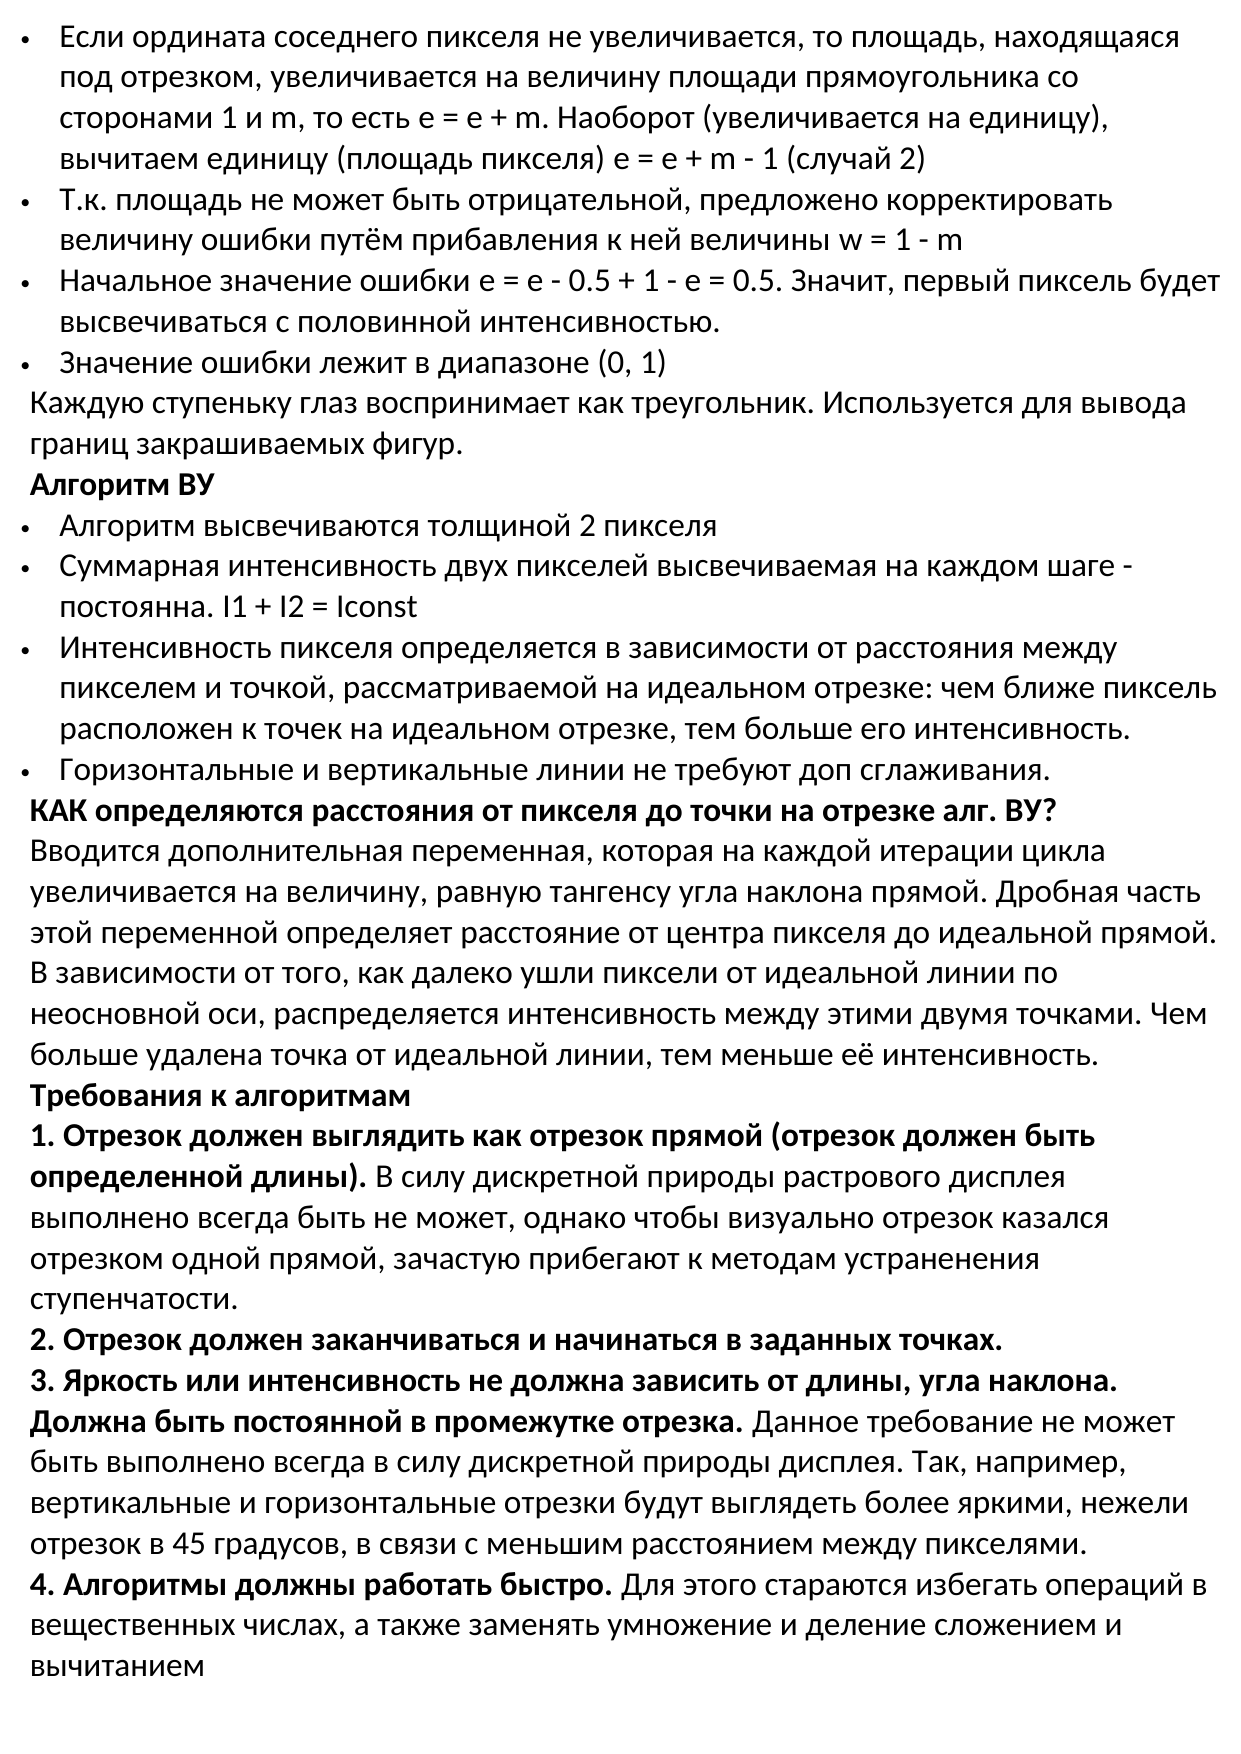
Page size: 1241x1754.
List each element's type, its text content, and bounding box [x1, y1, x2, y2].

list Значение ошибки лежит в диапазоне (0, 1) [22, 341, 1226, 381]
list Начальное значение ошибки e = e - 0.5 + 1 - e = 0.5. Значит, первый пиксель будет высвечиваться с половинной интенсивностью. [22, 259, 1226, 341]
text 1. Отрезок должен выглядить как отрезок прямой (отрезок должен быть определенной длины). В силу дискретной природы растрового дисплея выполнено всегда быть не может, однако чтобы визуально отрезок казался отрезком одной прямой, зачастую прибегают к методам устраненения ступенчатости. 2. Отрезок должен заканчиваться и начинаться в заданных точках. 3. Яркость или интенсивность не должна зависить от длины, угла наклона. Должна быть постоянной в промежутке отрезка. Данное требование не может быть выполнено всегда в силу дискретной природы дисплея. Так, например, вертикальные и горизонтальные отрезки будут выглядеть более яркими, нежели отрезок в 45 градусов, в связи с меньшим расстоянием между пикселями. 4. Алгоритмы должны работать быстро. Для этого стараются избегать операций в вещественных числах, а также заменять умножение и деление сложением и вычитанием [29, 1114, 1226, 1685]
list Если ордината соседнего пикселя не увеличивается, то площадь, находящаяся под отрезком, увеличивается на величину площади прямоугольника со сторонами 1 и m, то есть e = e + m. Наоборот (увеличивается на единицу), вычитаем единицу (площадь пикселя) e = e + m - 1 (случай 2) [22, 15, 1226, 178]
text Требования к алгоритмам [29, 1074, 1226, 1114]
text Каждую ступеньку глаз воспринимает как треугольник. Используется для вывода границ закрашиваемых фигур. [29, 381, 1226, 463]
text КАК определяются расстояния от пикселя до точки на отрезке алг. ВУ? [29, 789, 1226, 829]
list Интенсивность пикселя определяется в зависимости от расстояния между пикселем и точкой, рассматриваемой на идеальном отрезке: чем ближе пиксель расположен к точек на идеальном отрезке, тем больше его интенсивность. [22, 626, 1226, 748]
list Т.к. площадь не может быть отрицательной, предложено корректировать величину ошибки путём прибавления к ней величины w = 1 - m [22, 178, 1226, 259]
list Горизонтальные и вертикальные линии не требуют доп сглаживания. [22, 748, 1226, 789]
list Алгоритм высвечиваются толщиной 2 пикселя [22, 503, 1226, 544]
text Вводится дополнительная переменная, которая на каждой итерации цикла увеличивается на величину, равную тангенсу угла наклона прямой. Дробная часть этой переменной определяет расстояние от центра пикселя до идеальной прямой. В зависимости от того, как далеко ушли пиксели от идеальной линии по неосновной оси, распределяется интенсивность между этими двумя точками. Чем больше удалена точка от идеальной линии, тем меньше её интенсивность. [29, 829, 1226, 1074]
list Суммарная интенсивность двух пикселей высвечиваемая на каждом шаге - постоянна. I1 + I2 = Iconst [22, 544, 1226, 626]
text Алгоритм ВУ [29, 463, 1226, 503]
